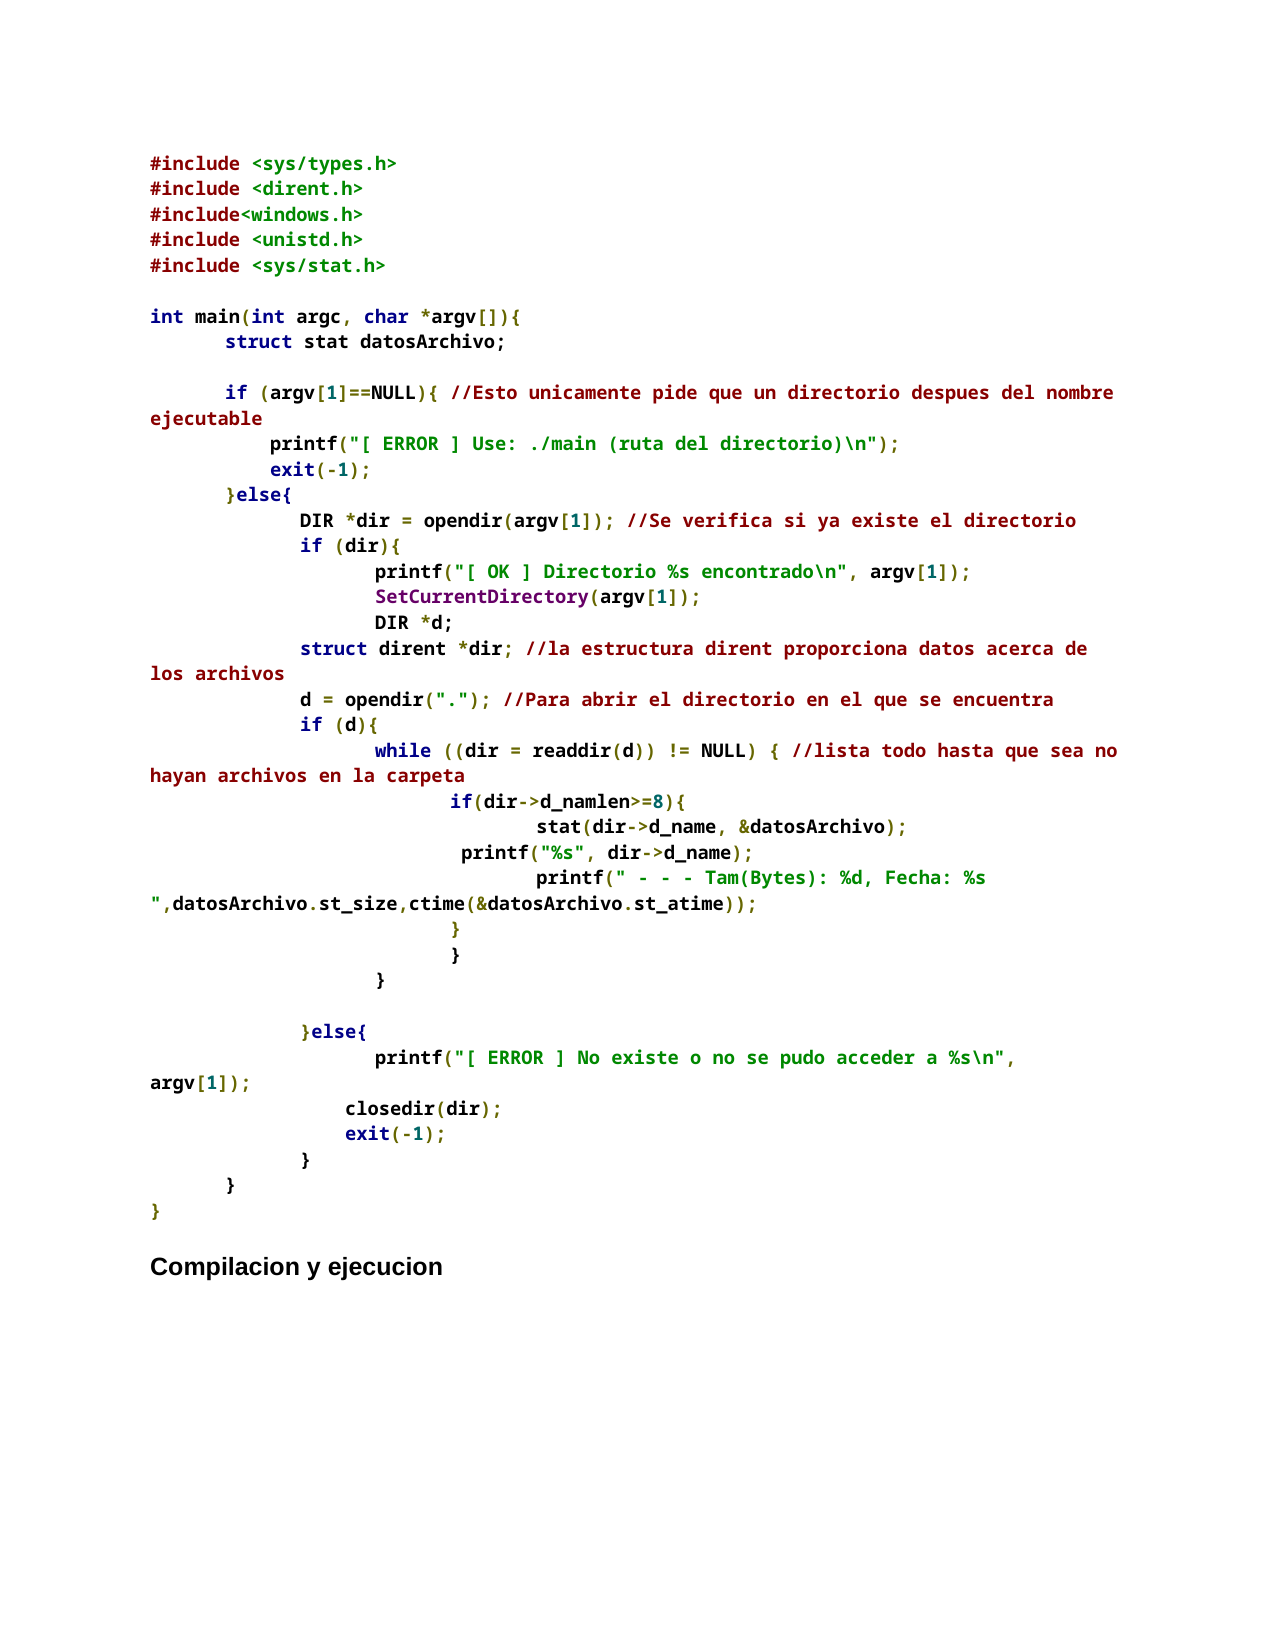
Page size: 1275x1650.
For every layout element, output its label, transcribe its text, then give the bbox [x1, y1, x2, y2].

text } [150, 941, 1125, 967]
text } [150, 916, 1125, 941]
text struct dirent *dir; //la estructura dirent proporciona datos acerca de los archivos [150, 635, 1125, 686]
text DIR *d; [150, 609, 1125, 635]
text } [150, 1172, 1125, 1197]
text Compilacion y ejecucion [150, 1251, 1125, 1280]
text d = opendir("."); //Para abrir el directorio en el que se encuentra [150, 686, 1125, 711]
text }else{ [150, 1018, 1125, 1044]
text } [150, 967, 1125, 992]
text stat(dir->d_name, &datosArchivo); [150, 813, 1125, 839]
text #include <dirent.h> [150, 176, 1125, 201]
text exit(-1); [150, 456, 1125, 482]
text printf(" - - - Tam(Bytes): %d, Fecha: %s ",datosArchivo.st_size,ctime(&datosArchivo.st_atime)); [150, 864, 1125, 916]
text #include<windows.h> [150, 201, 1125, 227]
text closedir(dir); [150, 1095, 1125, 1121]
text #include <sys/types.h> [150, 150, 1125, 176]
text if(dir->d_namlen>=8){ [150, 788, 1125, 813]
text int main(int argc, char *argv[]){ [150, 303, 1125, 329]
text #include <sys/stat.h> [150, 252, 1125, 278]
text SetCurrentDirectory(argv[1]); [150, 584, 1125, 609]
text struct stat datosArchivo; [150, 329, 1125, 354]
text printf("[ OK ] Directorio %s encontrado\n", argv[1]); [150, 558, 1125, 584]
text printf("[ ERROR ] Use: ./main (ruta del directorio)\n"); [150, 431, 1125, 456]
text if (argv[1]==NULL){ //Esto unicamente pide que un directorio despues del nombre ejecutable [150, 380, 1125, 431]
text while ((dir = readdir(d)) != NULL) { //lista todo hasta que sea no hayan archivos en la carpeta [150, 737, 1125, 788]
text }else{ [150, 482, 1125, 507]
text printf("[ ERROR ] No existe o no se pudo acceder a %s\n", argv[1]); [150, 1044, 1125, 1095]
text } [150, 1197, 1125, 1223]
text if (d){ [150, 711, 1125, 737]
text if (dir){ [150, 533, 1125, 558]
text #include <unistd.h> [150, 227, 1125, 252]
text DIR *dir = opendir(argv[1]); //Se verifica si ya existe el directorio [150, 507, 1125, 533]
text printf("%s", dir->d_name); [150, 839, 1125, 864]
text exit(-1); [150, 1121, 1125, 1146]
text } [150, 1146, 1125, 1172]
